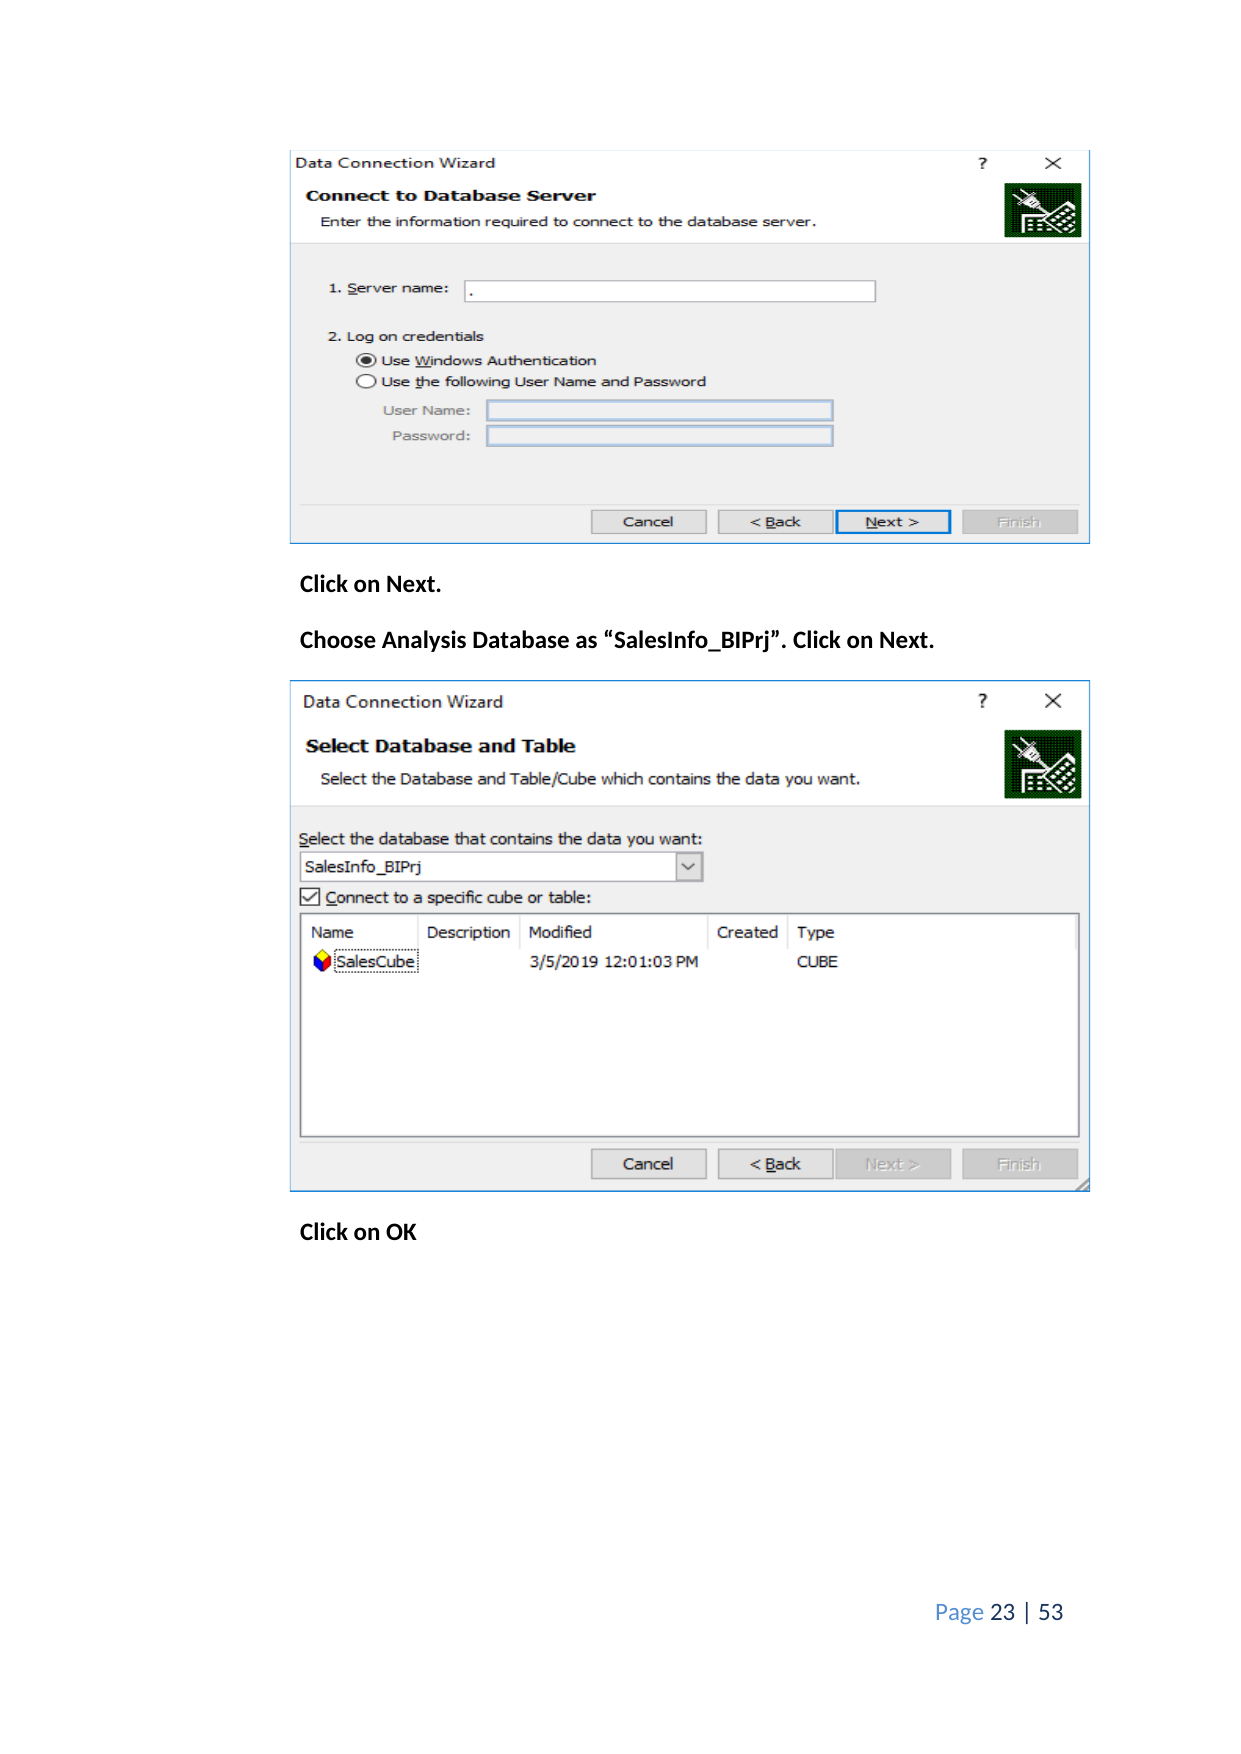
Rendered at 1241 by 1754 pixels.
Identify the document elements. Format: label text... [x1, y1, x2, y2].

text Click on Next. [150, 569, 1090, 599]
text Click on OK [225, 1216, 1090, 1247]
picture [289, 150, 1091, 544]
text Choose Analysis Database as “SalesInfo_BIPrj”. Click on Next. [150, 624, 1090, 655]
picture [289, 680, 1091, 1192]
